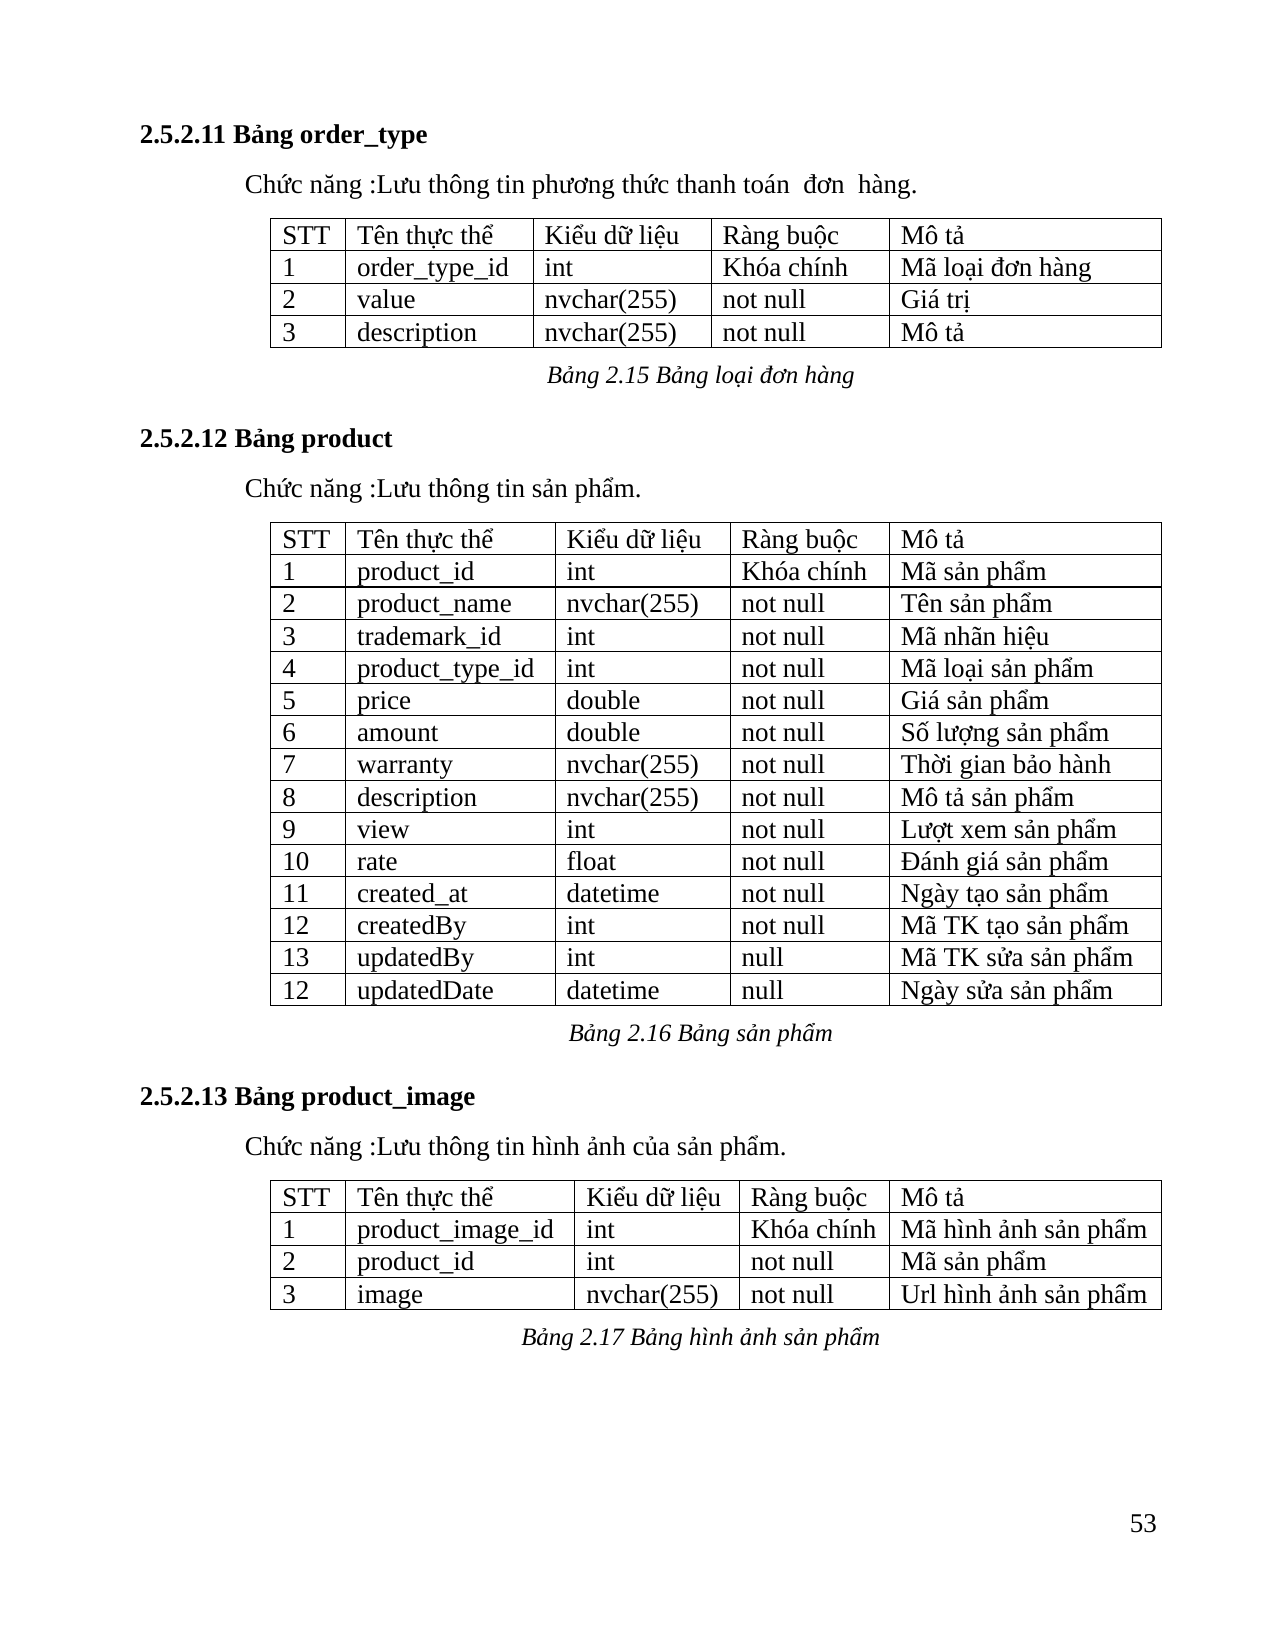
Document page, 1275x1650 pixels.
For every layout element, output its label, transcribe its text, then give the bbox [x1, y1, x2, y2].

table_cell product_type_id [346, 652, 555, 683]
table_cell not null [731, 845, 889, 876]
table_cell not null [731, 716, 889, 747]
table_cell int [556, 942, 730, 973]
text Bảng . Bảng sản phẩm [244, 1018, 1156, 1047]
text Bảng . Bảng hình ảnh sản phẩm [244, 1322, 1156, 1351]
table_cell datetime [556, 974, 730, 1005]
table_cell warranty [346, 749, 555, 779]
table_cell int [575, 1246, 739, 1277]
table_cell Giá trị [890, 284, 1161, 315]
table_cell 5 [271, 684, 345, 715]
table_header Kiểu dữ liệu [575, 1181, 739, 1212]
table_cell 12 [271, 974, 345, 1005]
table_cell 3 [271, 620, 345, 651]
table_cell not null [712, 284, 889, 315]
table_cell not null [731, 652, 889, 683]
table_cell product_image_id [346, 1213, 574, 1244]
table_cell double [556, 684, 730, 715]
table_cell trademark_id [346, 620, 555, 651]
table_cell Thời gian bảo hành [890, 749, 1161, 779]
text Chức năng :Lưu thông tin phương thức thanh toán đơn hàng. [244, 168, 1156, 199]
table_cell int [556, 652, 730, 683]
table_cell 9 [271, 813, 345, 844]
table_cell 1 [271, 251, 345, 282]
table_cell int [556, 909, 730, 941]
table_cell not null [731, 813, 889, 844]
table_cell 2 [271, 284, 345, 315]
table_cell Khóa chính [740, 1213, 889, 1244]
subtitle Bảng product [139, 422, 1156, 454]
table_header STT [271, 219, 345, 250]
subtitle Bảng order_type [139, 118, 1156, 150]
table_cell Mã hình ảnh sản phẩm [890, 1213, 1161, 1244]
table_cell Giá sản phẩm [890, 684, 1161, 715]
table_cell description [346, 781, 555, 812]
table_cell not null [731, 909, 889, 941]
table_cell view [346, 813, 555, 844]
table_cell rate [346, 845, 555, 876]
table_cell 13 [271, 942, 345, 973]
table_cell int [556, 620, 730, 651]
table_cell int [556, 813, 730, 844]
subtitle Bảng product_image [139, 1081, 1156, 1112]
table_cell null [731, 942, 889, 973]
table_header STT [271, 1181, 345, 1212]
table_cell not null [731, 620, 889, 651]
table_cell nvchar(255) [556, 588, 730, 619]
table_cell value [346, 284, 533, 315]
table_cell Đánh giá sản phẩm [890, 845, 1161, 876]
table_cell Mã sản phẩm [890, 555, 1161, 586]
table_cell Url hình ảnh sản phẩm [890, 1278, 1161, 1309]
table_cell not null [731, 781, 889, 812]
table_cell int [575, 1213, 739, 1244]
table_cell Mã loại sản phẩm [890, 652, 1161, 683]
table_cell created_at [346, 877, 555, 908]
table_header Tên thực thể [346, 523, 555, 554]
table_cell price [346, 684, 555, 715]
table_cell 11 [271, 877, 345, 908]
table_cell not null [731, 877, 889, 908]
table_cell Khóa chính [731, 555, 889, 586]
table_cell Số lượng sản phẩm [890, 716, 1161, 747]
table_cell amount [346, 716, 555, 747]
table_cell Mô tả [890, 316, 1161, 347]
table_cell description [346, 316, 533, 347]
text Chức năng :Lưu thông tin sản phẩm. [244, 472, 1156, 503]
table_header Ràng buộc [740, 1181, 889, 1212]
table_cell 7 [271, 749, 345, 779]
table_header Mô tả [890, 219, 1161, 250]
table_cell createdBy [346, 909, 555, 941]
table_cell 4 [271, 652, 345, 683]
table_cell not null [712, 316, 889, 347]
table_cell image [346, 1278, 574, 1309]
table_header Kiểu dữ liệu [556, 523, 730, 554]
table_cell 8 [271, 781, 345, 812]
table_header Ràng buộc [731, 523, 889, 554]
table_cell not null [740, 1246, 889, 1277]
table_header Tên thực thể [346, 1181, 574, 1212]
table_cell Mã sản phẩm [890, 1246, 1161, 1277]
table_cell 2 [271, 588, 345, 619]
table_cell Mã nhãn hiệu [890, 620, 1161, 651]
table_cell not null [731, 749, 889, 779]
table_header Ràng buộc [712, 219, 889, 250]
table_cell order_type_id [346, 251, 533, 282]
table_cell product_name [346, 588, 555, 619]
table_cell updatedDate [346, 974, 555, 1005]
table_cell 2 [271, 1246, 345, 1277]
text Bảng . Bảng loại đơn hàng [244, 360, 1156, 389]
table_cell nvchar(255) [534, 284, 711, 315]
table_cell 6 [271, 716, 345, 747]
table_cell Ngày tạo sản phẩm [890, 877, 1161, 908]
table_cell datetime [556, 877, 730, 908]
table_cell Mã TK tạo sản phẩm [890, 909, 1161, 941]
table_header Mô tả [890, 1181, 1161, 1212]
table_cell Mô tả sản phẩm [890, 781, 1161, 812]
table_cell Lượt xem sản phẩm [890, 813, 1161, 844]
table_cell not null [740, 1278, 889, 1309]
table_cell Khóa chính [712, 251, 889, 282]
table_cell product_id [346, 555, 555, 586]
table_cell Mã TK sửa sản phẩm [890, 942, 1161, 973]
table_cell 3 [271, 316, 345, 347]
table_cell 1 [271, 1213, 345, 1244]
table_cell updatedBy [346, 942, 555, 973]
table_cell Tên sản phẩm [890, 588, 1161, 619]
table_cell not null [731, 684, 889, 715]
text Chức năng :Lưu thông tin hình ảnh của sản phẩm. [244, 1130, 1156, 1161]
table_cell null [731, 974, 889, 1005]
table_cell double [556, 716, 730, 747]
table_cell Mã loại đơn hàng [890, 251, 1161, 282]
table_cell 12 [271, 909, 345, 941]
table_cell Ngày sửa sản phẩm [890, 974, 1161, 1005]
table_cell product_id [346, 1246, 574, 1277]
table_cell float [556, 845, 730, 876]
table_cell int [534, 251, 711, 282]
table_cell int [556, 555, 730, 586]
table_cell nvchar(255) [556, 749, 730, 779]
table_header Tên thực thể [346, 219, 533, 250]
table_cell nvchar(255) [575, 1278, 739, 1309]
table_cell not null [731, 588, 889, 619]
table_cell nvchar(255) [556, 781, 730, 812]
table_cell 3 [271, 1278, 345, 1309]
table_cell nvchar(255) [534, 316, 711, 347]
table_header Mô tả [890, 523, 1161, 554]
table_header STT [271, 523, 345, 554]
table_cell 10 [271, 845, 345, 876]
table_cell 1 [271, 555, 345, 586]
table_header Kiểu dữ liệu [534, 219, 711, 250]
